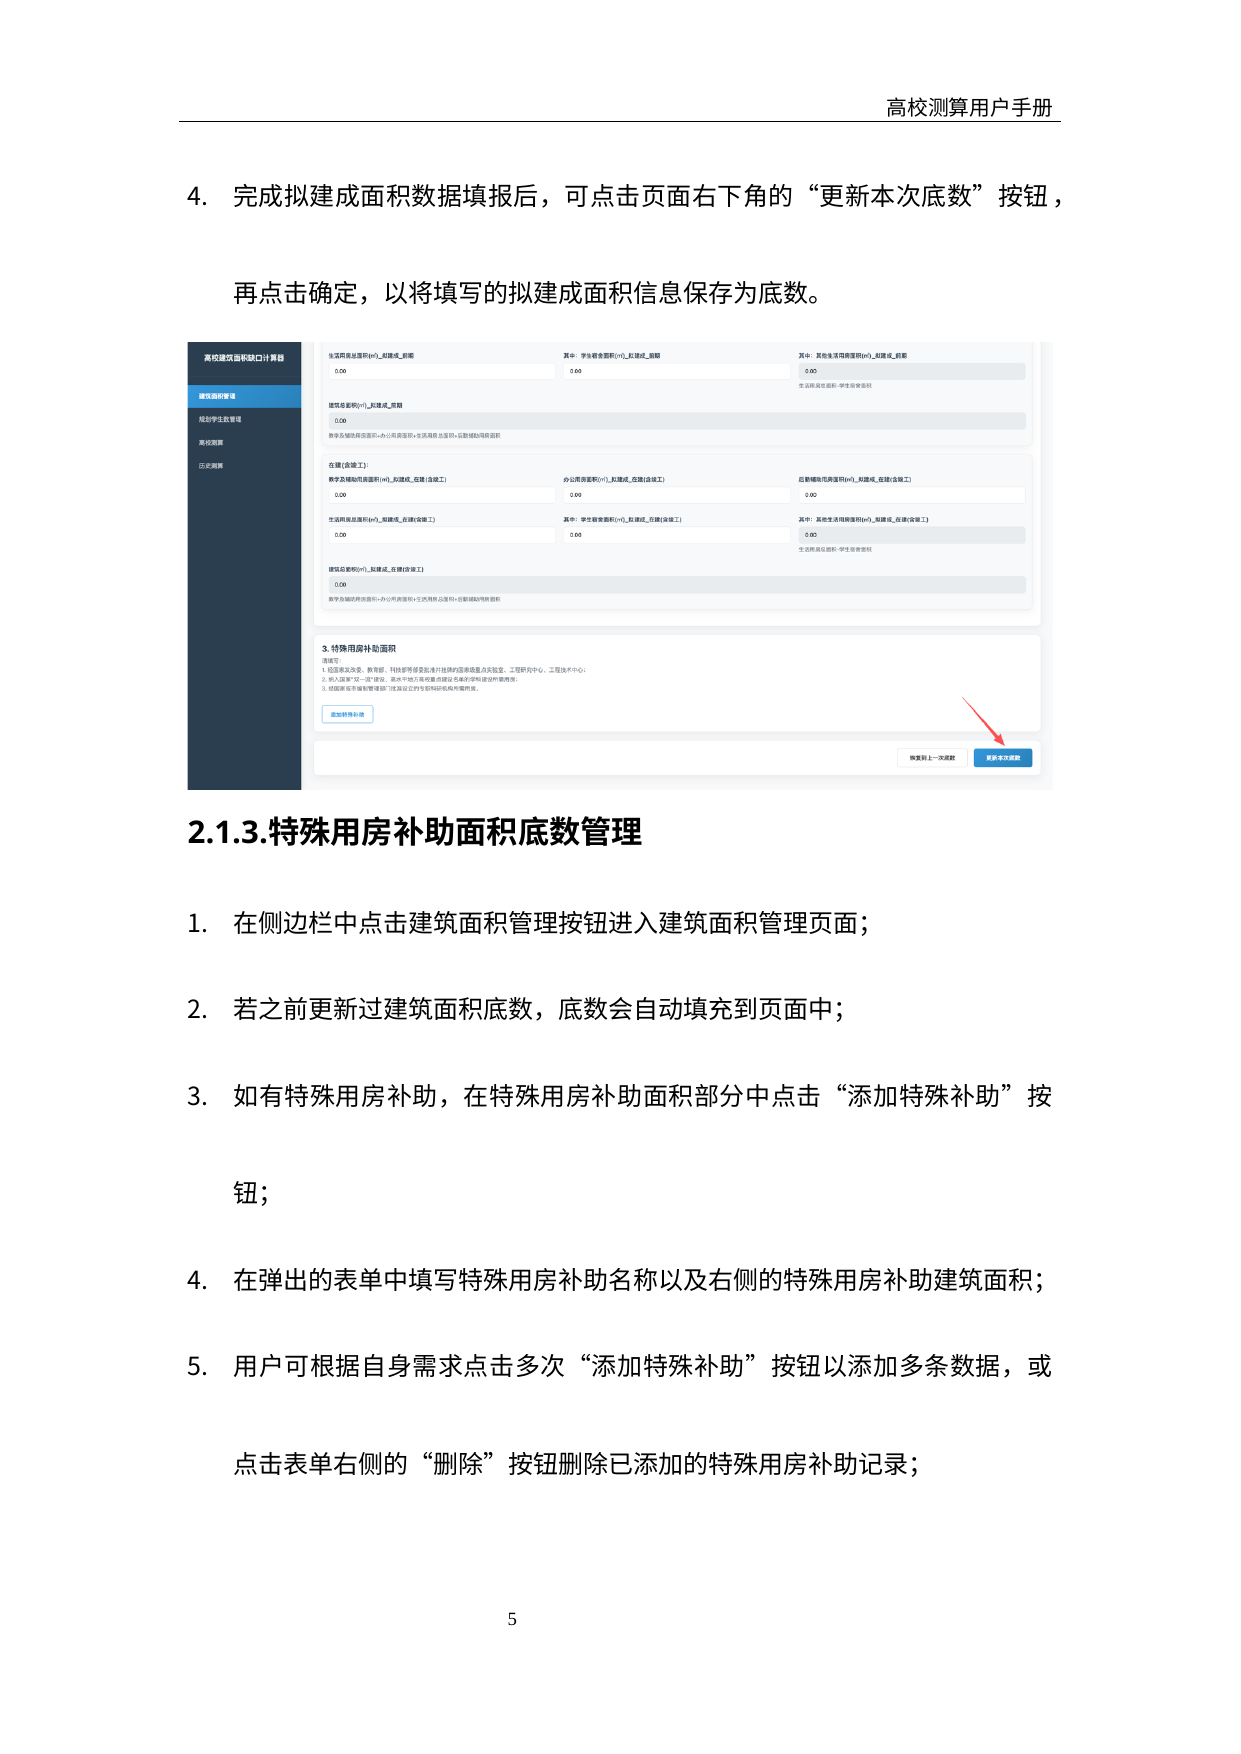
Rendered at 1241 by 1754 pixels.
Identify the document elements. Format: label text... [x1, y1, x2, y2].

list 用户可根据自身需求点击多次“添加特殊补助”按钮以添加多条数据，或点击表单右侧的“删除”按钮删除已添加的特殊用房补助记录； [187, 1332, 1053, 1495]
list 完成拟建成面积数据填报后，可点击页面右下角的“更新本次底数”按钮，再点击确定，以将填写的拟建成面积信息保存为底数。 [187, 162, 1053, 324]
list 在侧边栏中点击建筑面积管理按钮进入建筑面积管理页面； [187, 889, 1053, 954]
picture [187, 342, 1053, 790]
list 如有特殊用房补助，在特殊用房补助面积部分中点击“添加特殊补助”按钮； [187, 1062, 1053, 1224]
list 若之前更新过建筑面积底数，底数会自动填充到页面中； [187, 975, 1053, 1040]
list 在弹出的表单中填写特殊用房补助名称以及右侧的特殊用房补助建筑面积； [187, 1246, 1053, 1311]
text 2.1.3.特殊用房补助面积底数管理 [187, 798, 1053, 863]
